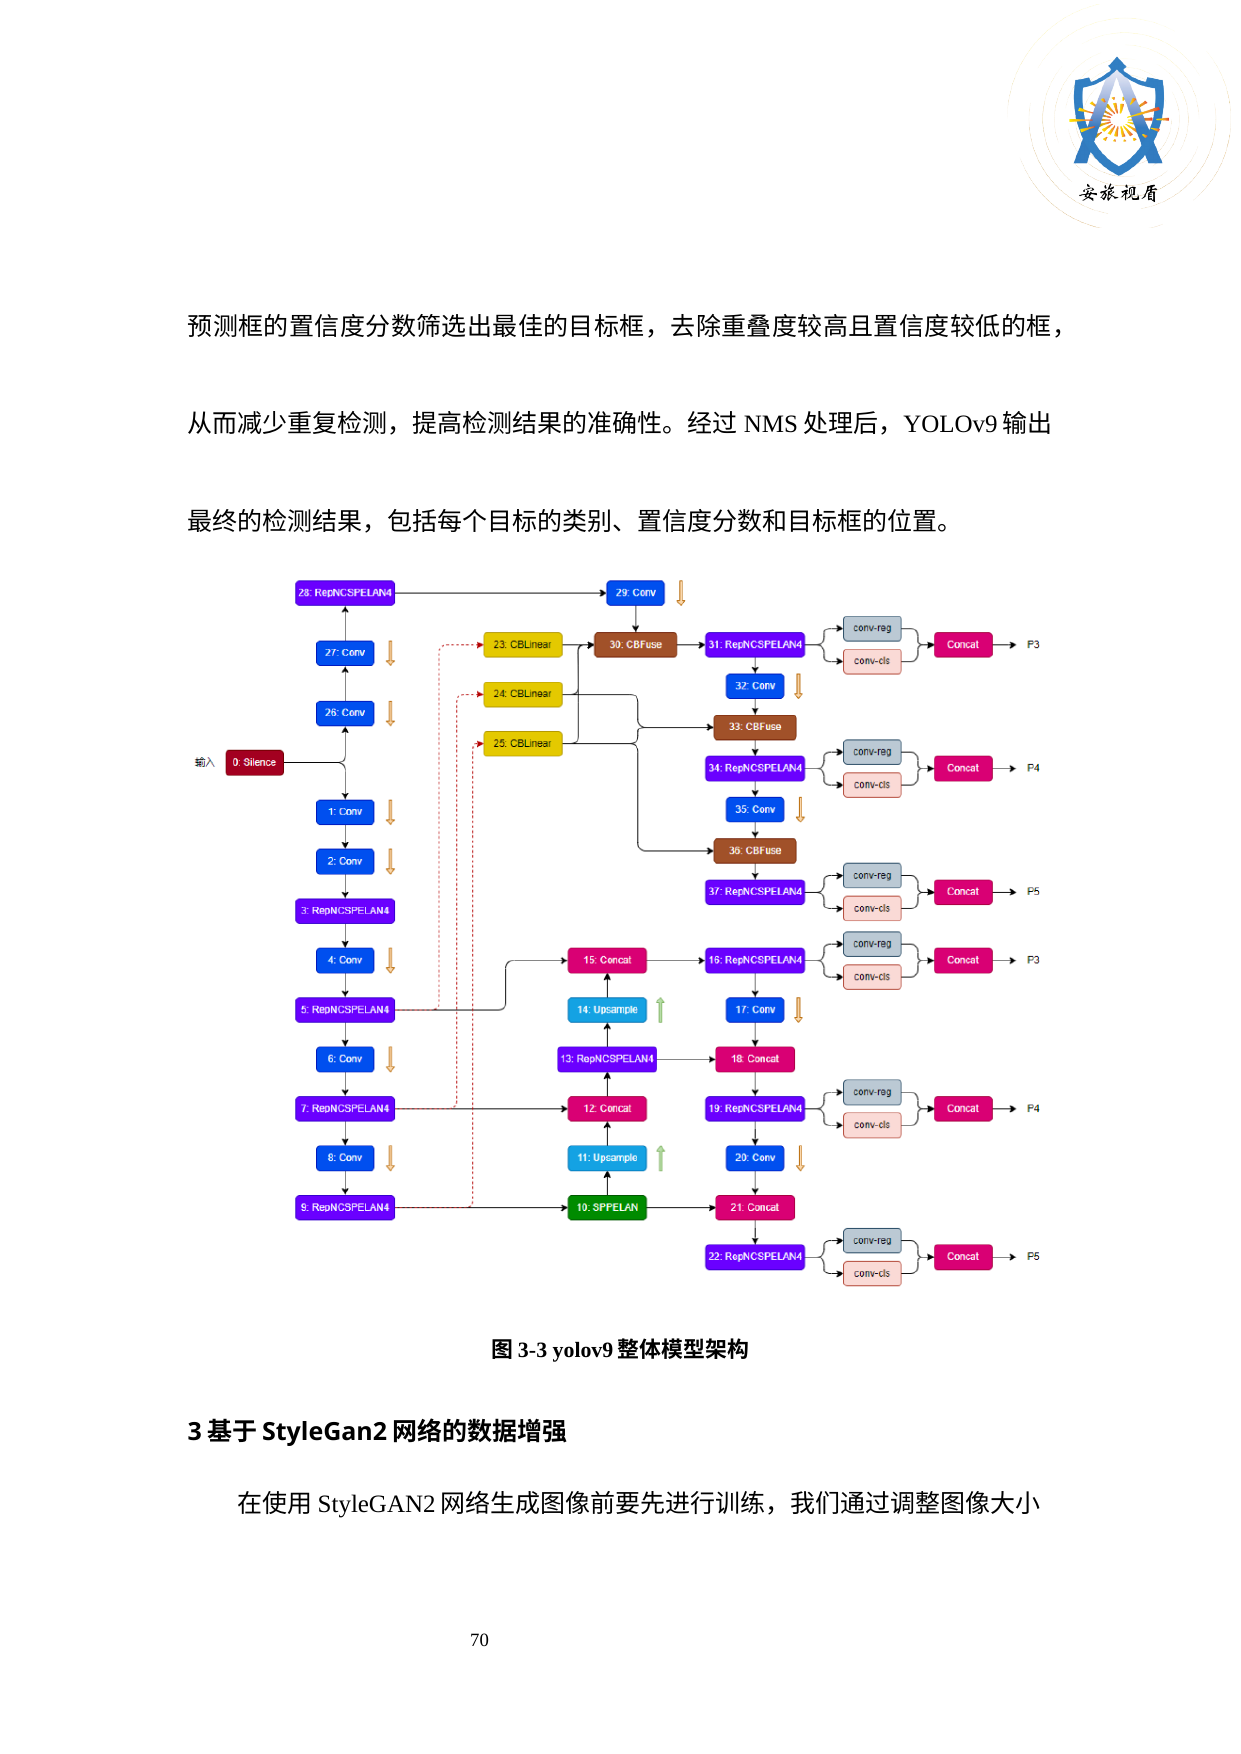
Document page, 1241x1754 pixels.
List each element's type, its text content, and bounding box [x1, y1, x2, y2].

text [187, 162, 1053, 552]
text 在使用StyleGAN2网络生成图像前要先进行训练，我们通过调整图像大小 [187, 1469, 1053, 1534]
picture [187, 570, 1053, 1291]
picture [1007, 4, 1231, 228]
text 图3-3 yolov9整体模型架构 [187, 1332, 1053, 1364]
text 3基于StyleGan2网络的数据增强 [187, 1397, 1053, 1462]
